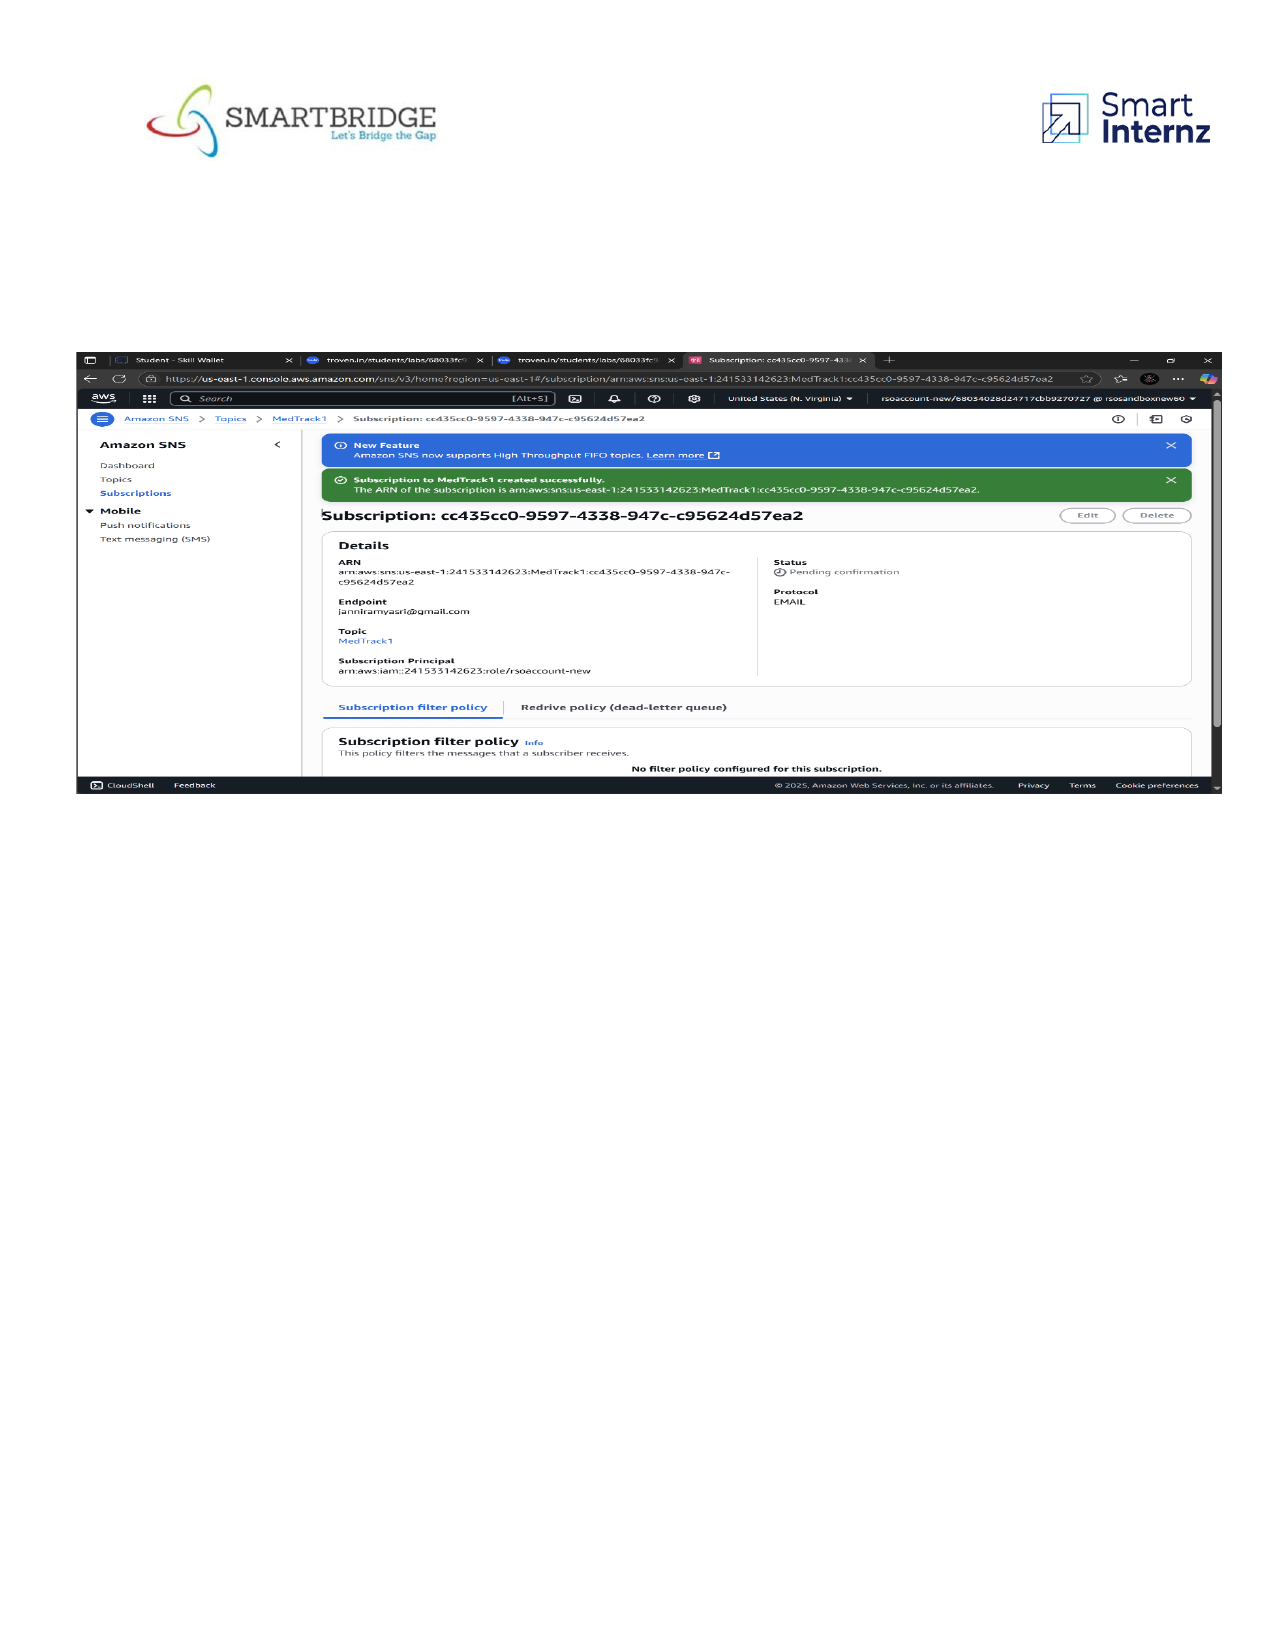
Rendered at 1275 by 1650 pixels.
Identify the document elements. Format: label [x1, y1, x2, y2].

picture [143, 78, 439, 161]
picture [1037, 92, 1214, 143]
picture [75, 352, 1222, 793]
